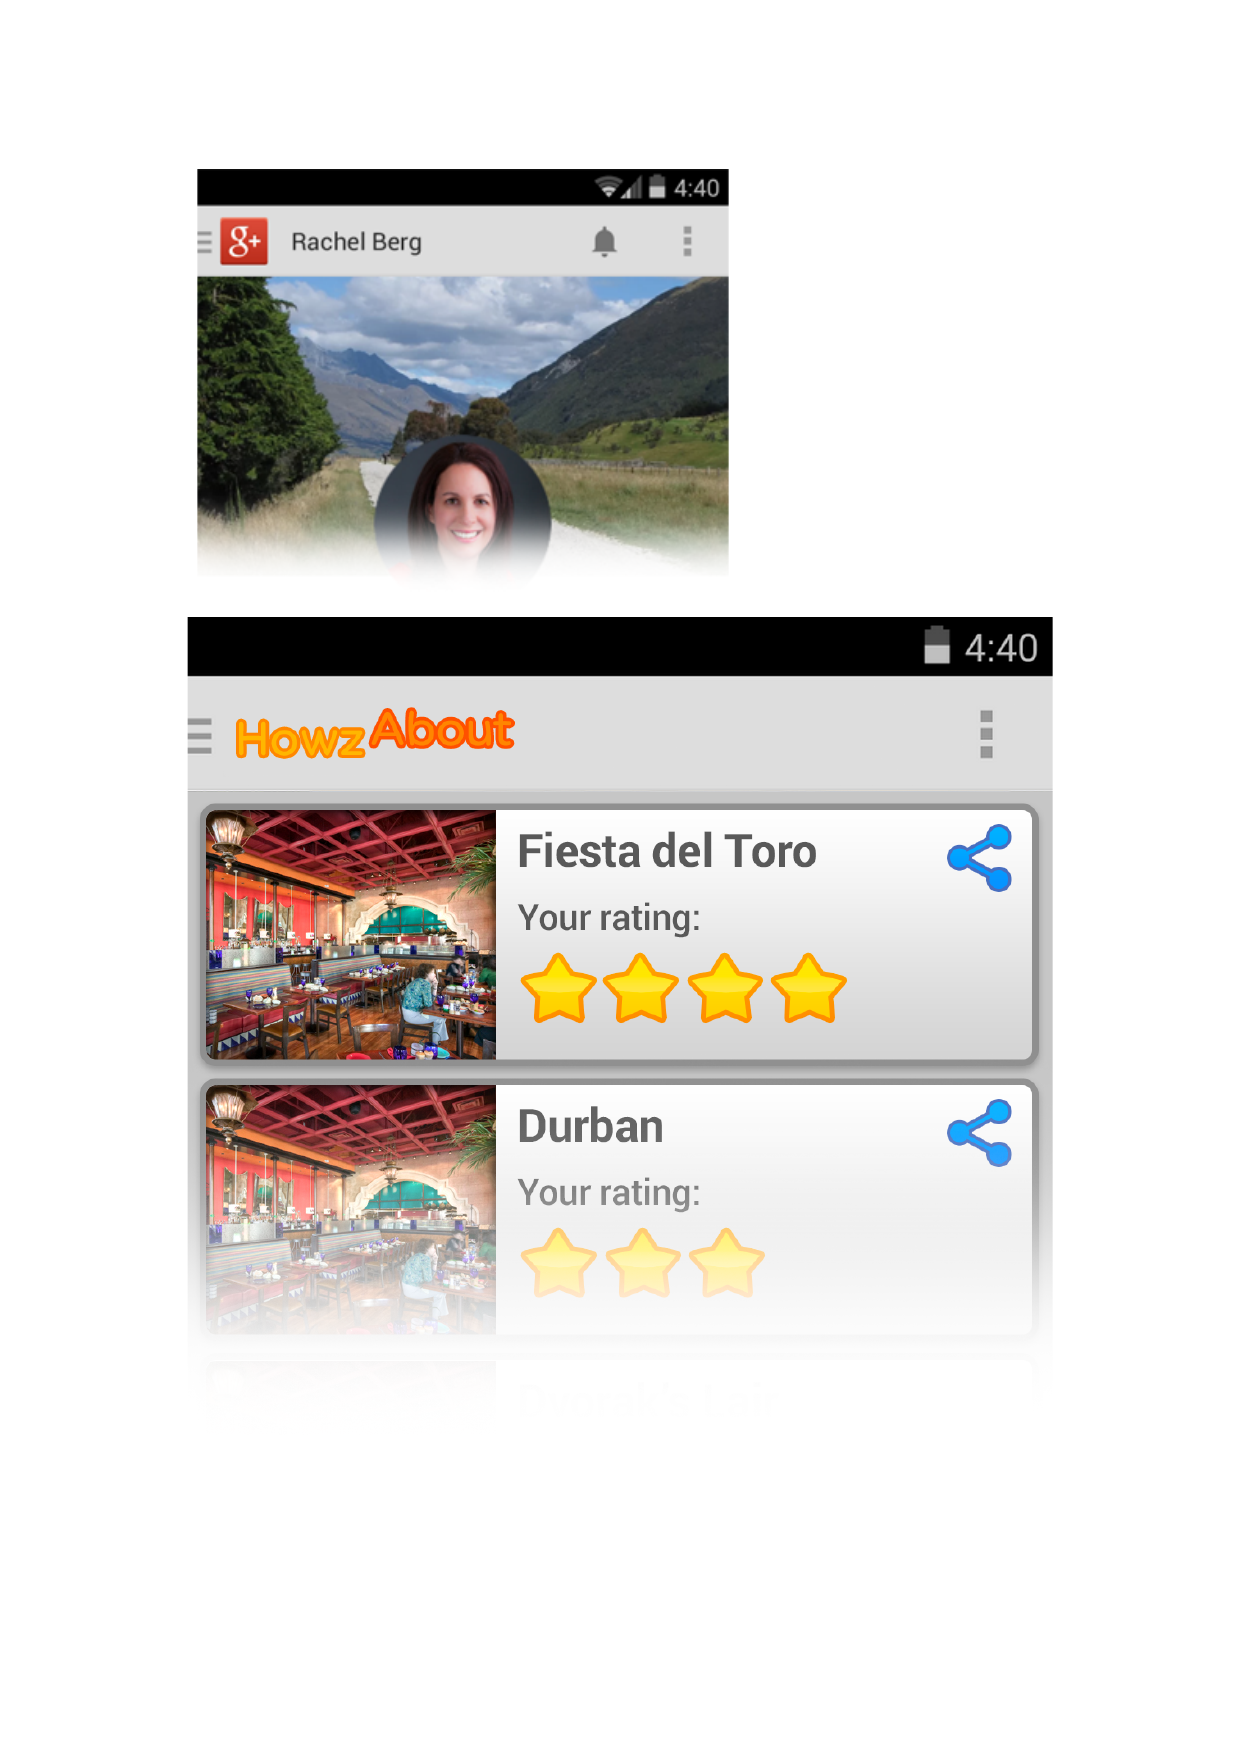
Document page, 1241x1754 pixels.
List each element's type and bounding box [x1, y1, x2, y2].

picture [187, 617, 1053, 1435]
picture [197, 169, 729, 610]
